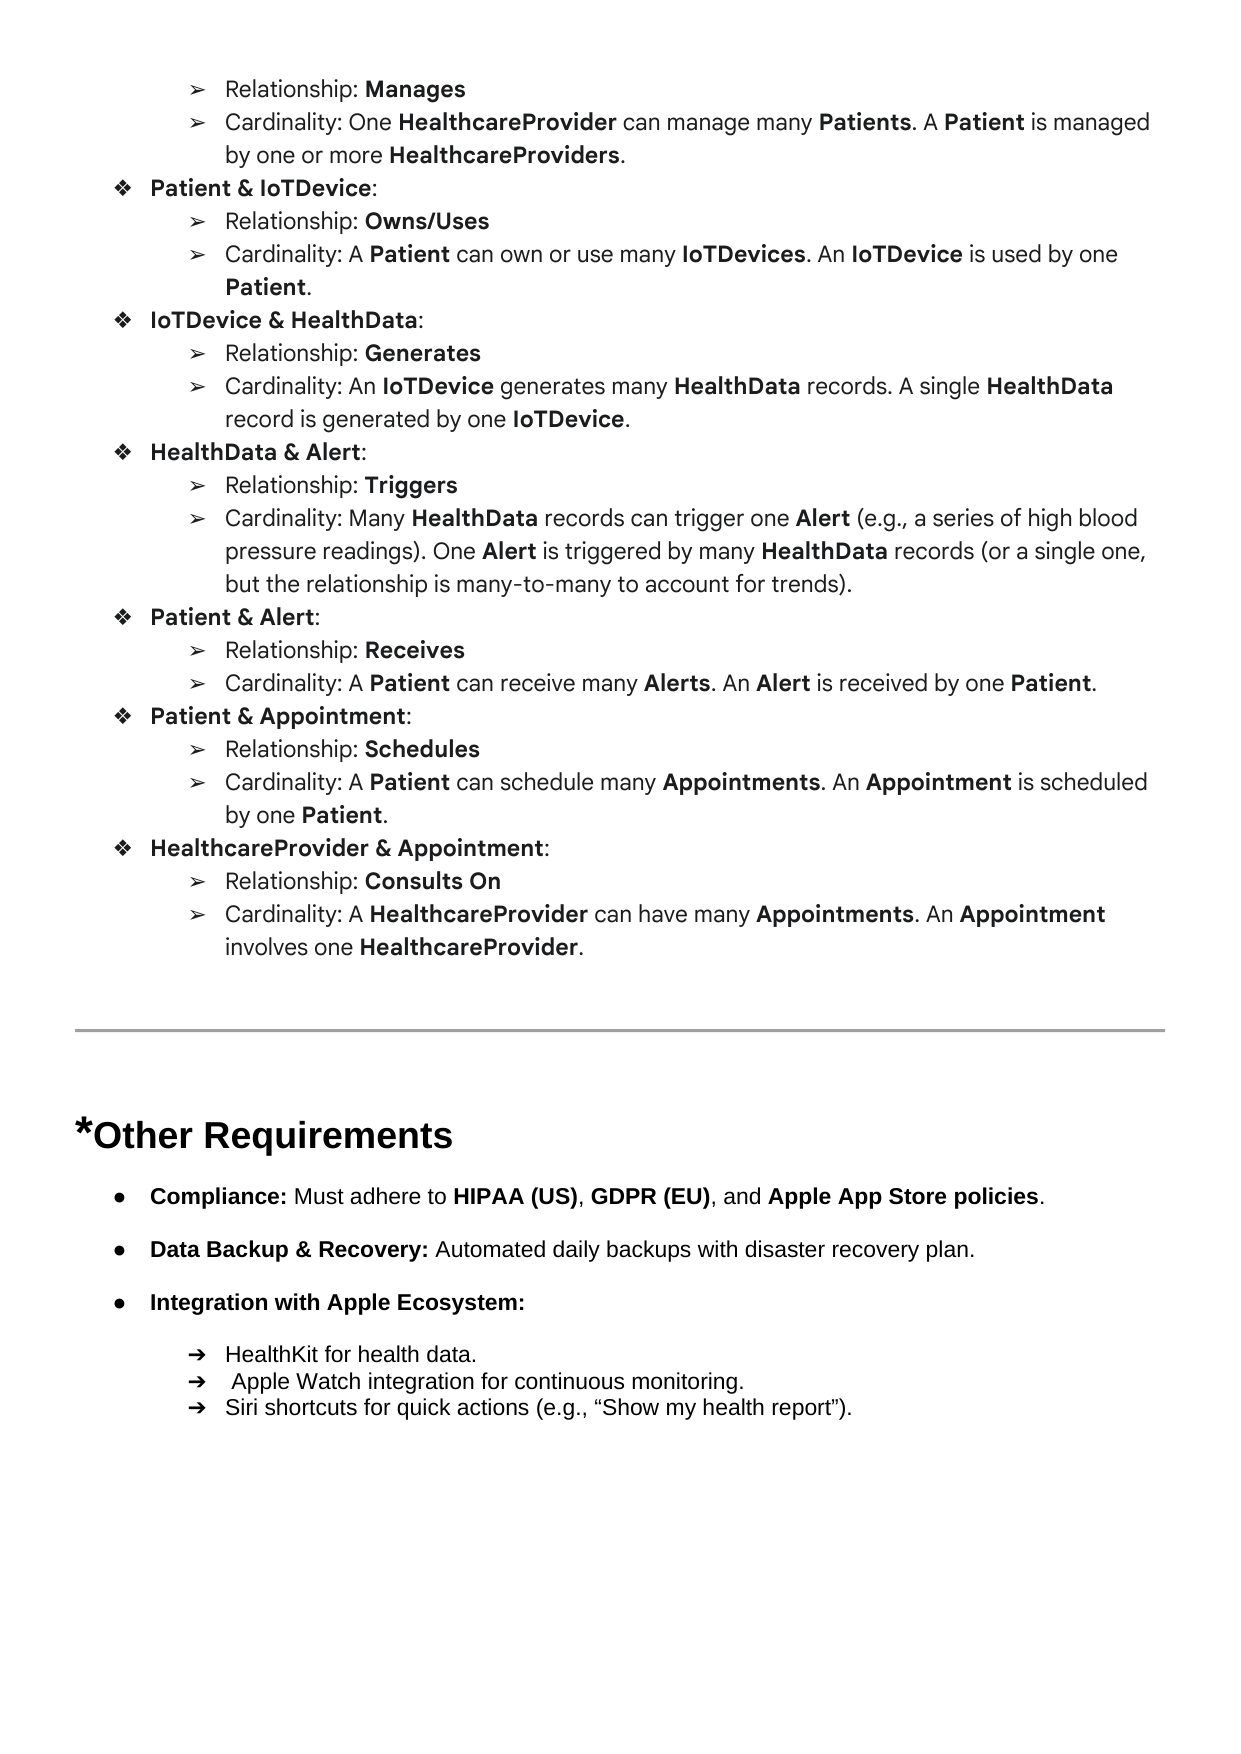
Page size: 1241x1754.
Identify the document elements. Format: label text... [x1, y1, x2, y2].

list Cardinality: Many HealthData records can trigger one Alert (e.g., a series of high blood pressure readings). One Alert is triggered by many HealthData records (or a single one, but the relationship is many-to-many to account for trends). [187, 504, 1165, 599]
list Siri shortcuts for quick actions (e.g., “Show my health report”). [187, 1394, 1165, 1420]
list Relationship: Receives [187, 636, 1165, 665]
list Cardinality: A HealthcareProvider can have many Appointments. An Appointment involves one HealthcareProvider. [187, 901, 1165, 962]
list HealthKit for health data. [187, 1341, 1165, 1368]
list Relationship: Manages [187, 75, 1165, 104]
list Cardinality: A Patient can schedule many Appointments. An Appointment is scheduled by one Patient. [187, 768, 1165, 830]
list HealthcareProvider & Appointment: [112, 834, 1165, 863]
list Cardinality: A Patient can own or use many IoTDevices. An IoTDevice is used by one Patient. [187, 240, 1165, 302]
subtitle *Other Requirements [75, 1105, 1165, 1158]
list Cardinality: One HealthcareProvider can manage many Patients. A Patient is managed by one or more HealthcareProviders. [187, 108, 1165, 170]
list Relationship: Consults On [187, 867, 1165, 896]
list Compliance: Must adhere to HIPAA (US), GDPR (EU), and Apple App Store policies. [112, 1183, 1165, 1236]
list Apple Watch integration for continuous monitoring. [187, 1368, 1165, 1394]
list IoTDevice & HealthData: [112, 306, 1165, 335]
list Relationship: Generates [187, 339, 1165, 368]
list Patient & IoTDevice: [112, 174, 1165, 203]
list Cardinality: A Patient can receive many Alerts. An Alert is received by one Patient. [187, 669, 1165, 698]
list Integration with Apple Ecosystem: [112, 1288, 1165, 1341]
list Patient & Appointment: [112, 702, 1165, 731]
list Relationship: Triggers [187, 471, 1165, 500]
list Data Backup & Recovery: Automated daily backups with disaster recovery plan. [112, 1236, 1165, 1288]
list Relationship: Owns/Uses [187, 207, 1165, 236]
list Relationship: Schedules [187, 735, 1165, 764]
list HealthData & Alert: [112, 438, 1165, 467]
list Cardinality: An IoTDevice generates many HealthData records. A single HealthData record is generated by one IoTDevice. [187, 372, 1165, 434]
list Patient & Alert: [112, 603, 1165, 632]
